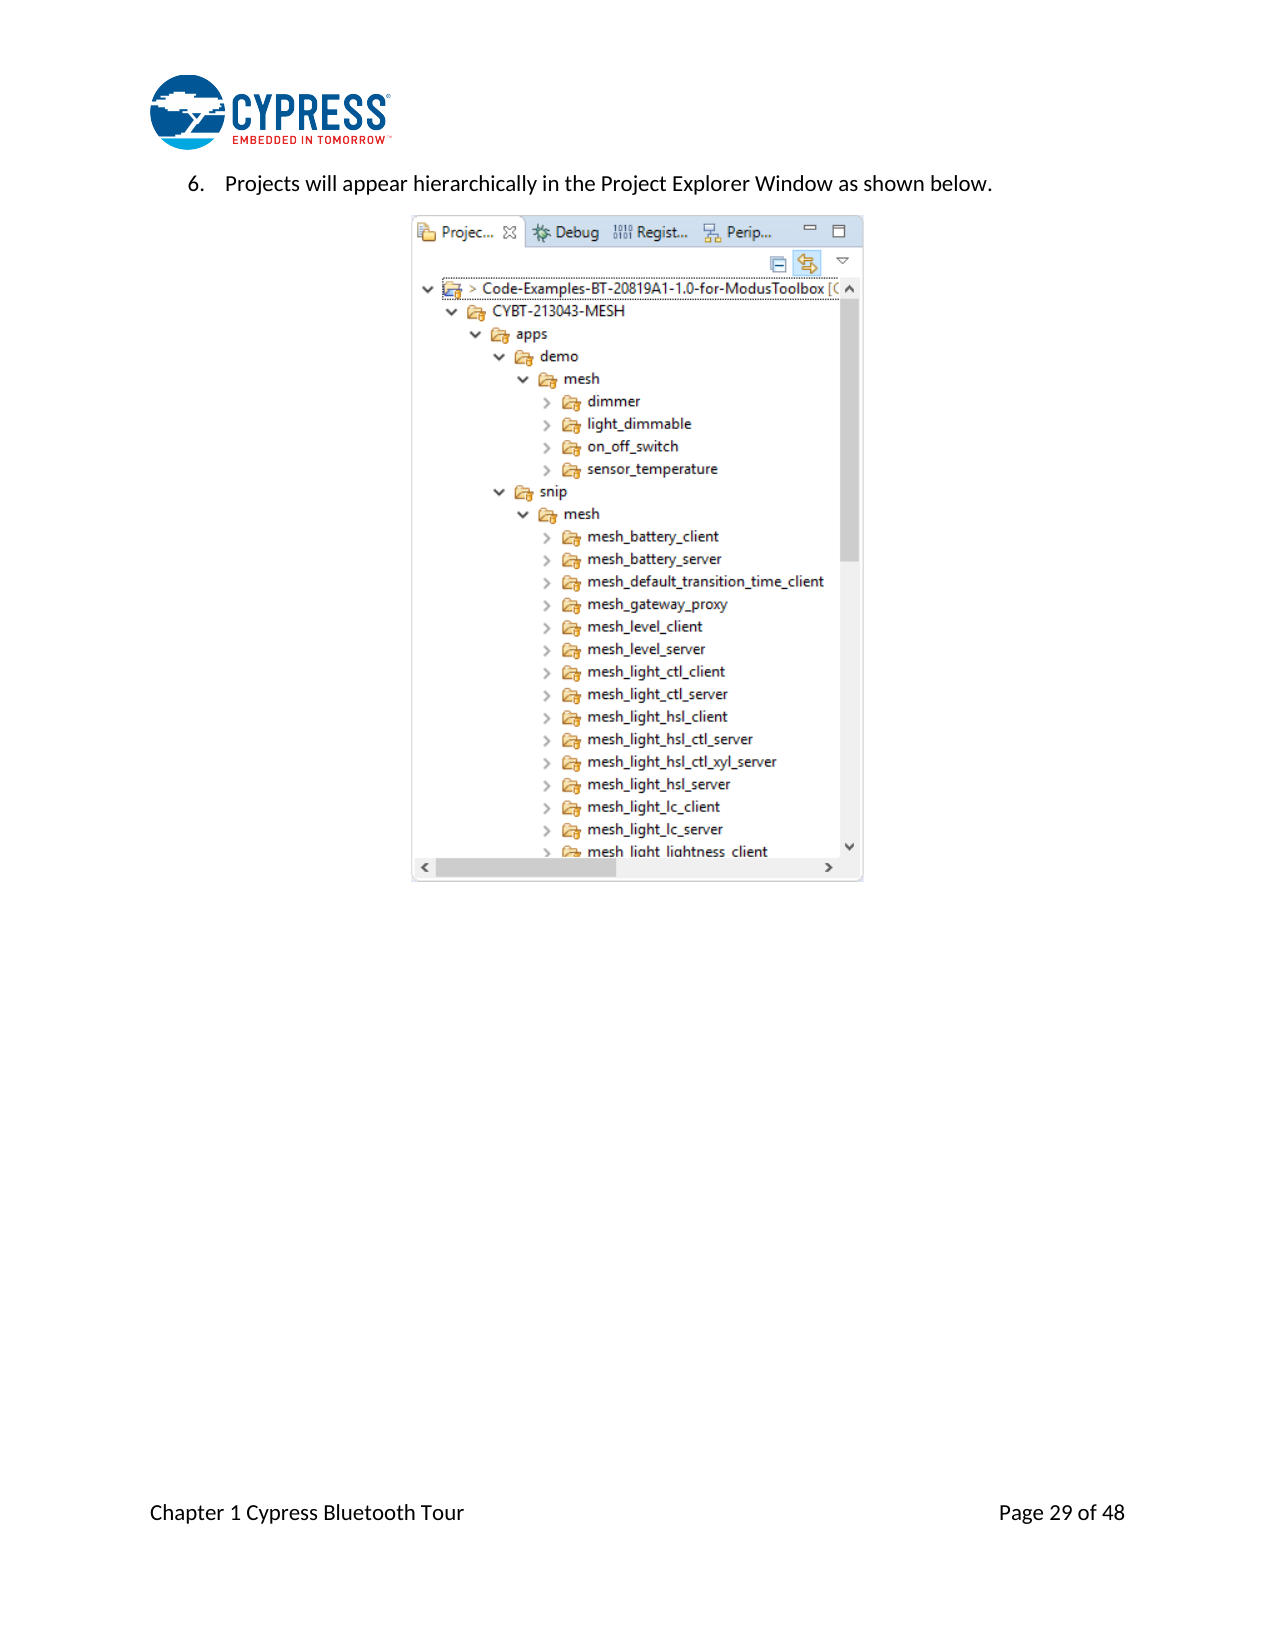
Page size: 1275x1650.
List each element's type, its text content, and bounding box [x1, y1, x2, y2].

picture [150, 75, 392, 150]
picture [411, 215, 864, 882]
list Projects will appear hierarchically in the Project Explorer Window as shown below. [187, 169, 1125, 197]
